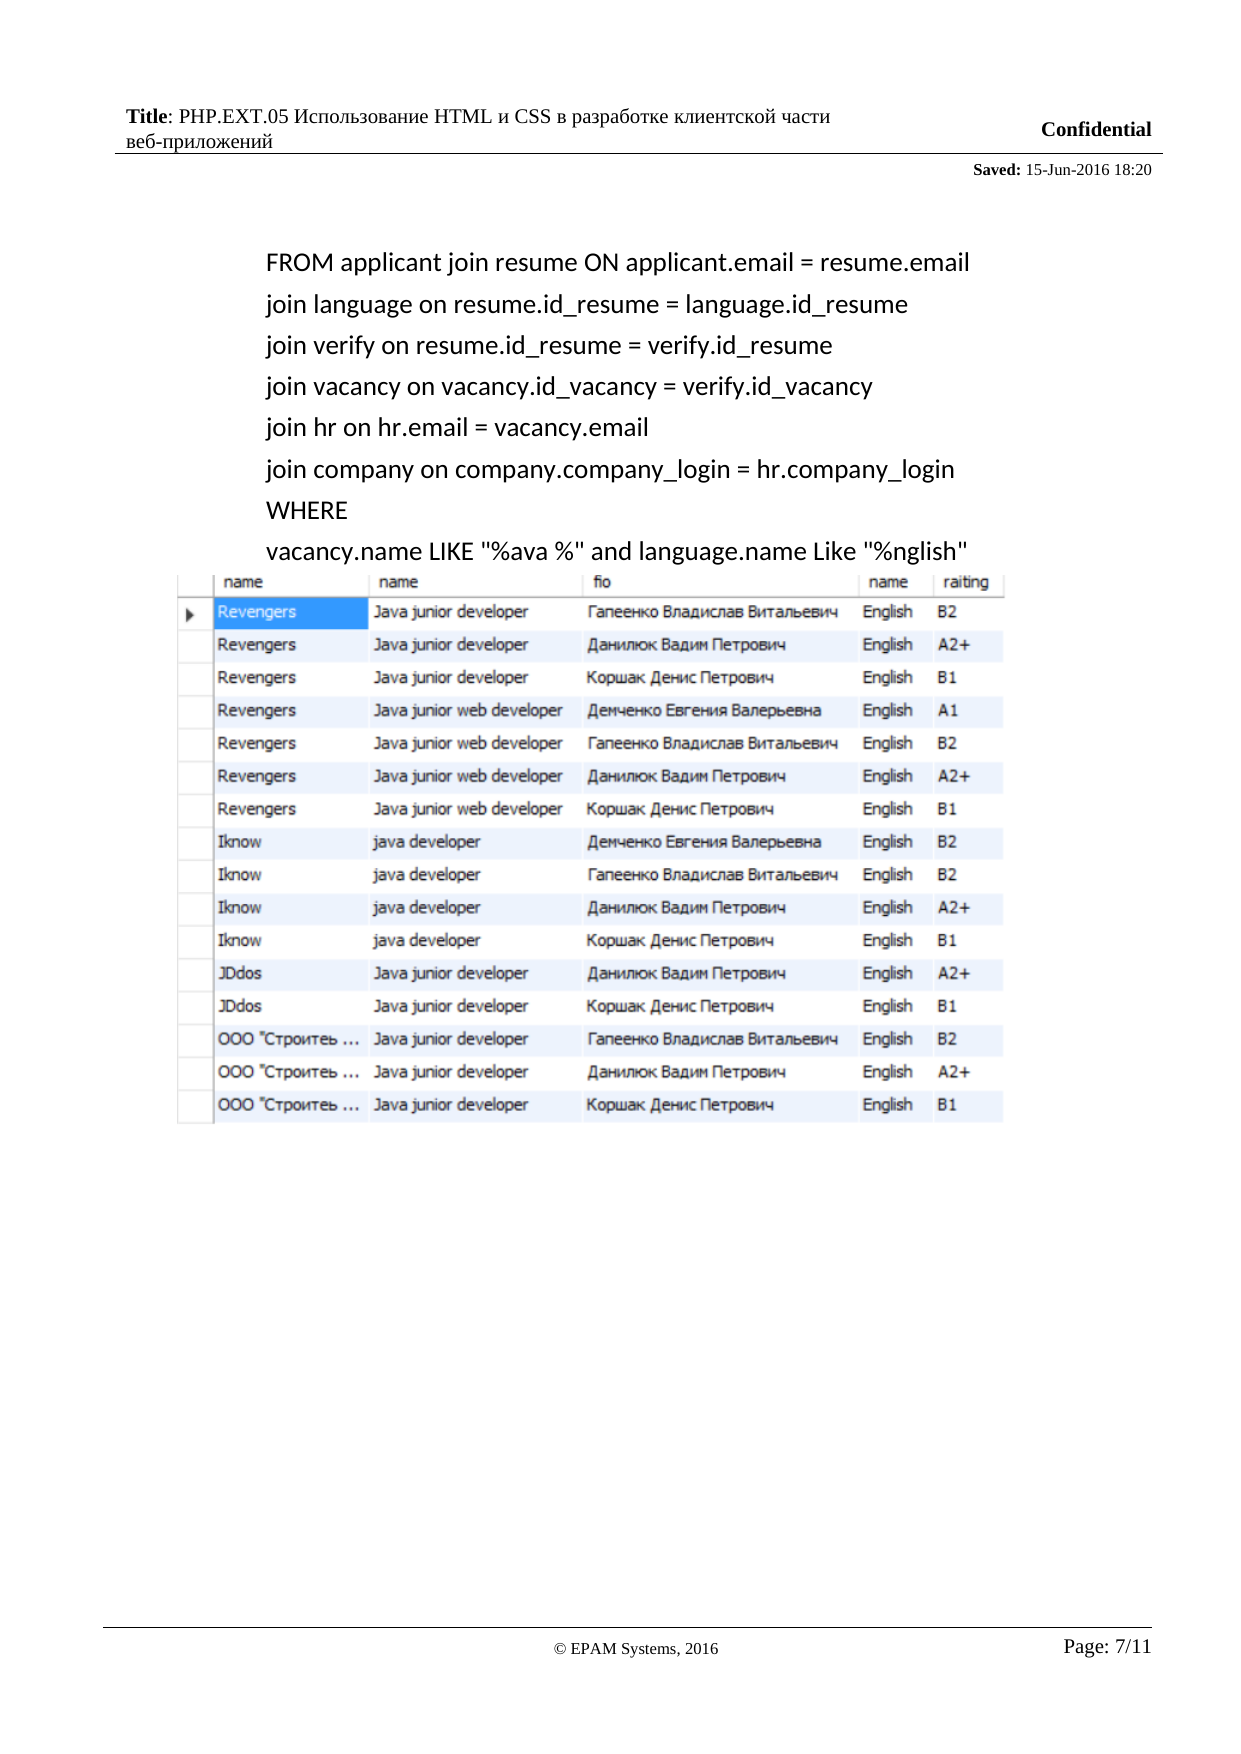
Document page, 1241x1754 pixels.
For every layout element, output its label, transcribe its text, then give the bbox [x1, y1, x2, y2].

text join hr on hr.email = vacancy.email [177, 411, 1152, 444]
text join company on company.company_login = hr.company_login [177, 452, 1152, 485]
text vacancy.name LIKE "%ava %" and language.name Like "%nglish" [177, 534, 1152, 567]
text join vacancy on vacancy.id_vacancy = verify.id_vacancy [177, 369, 1152, 402]
text join language on resume.id_resume = language.id_resume [177, 287, 1152, 320]
text FROM applicant join resume ON applicant.email = resume.email [177, 246, 1152, 279]
picture [177, 575, 1051, 1144]
text WHERE [177, 493, 1152, 526]
text join verify on resume.id_resume = verify.id_resume [177, 328, 1152, 361]
